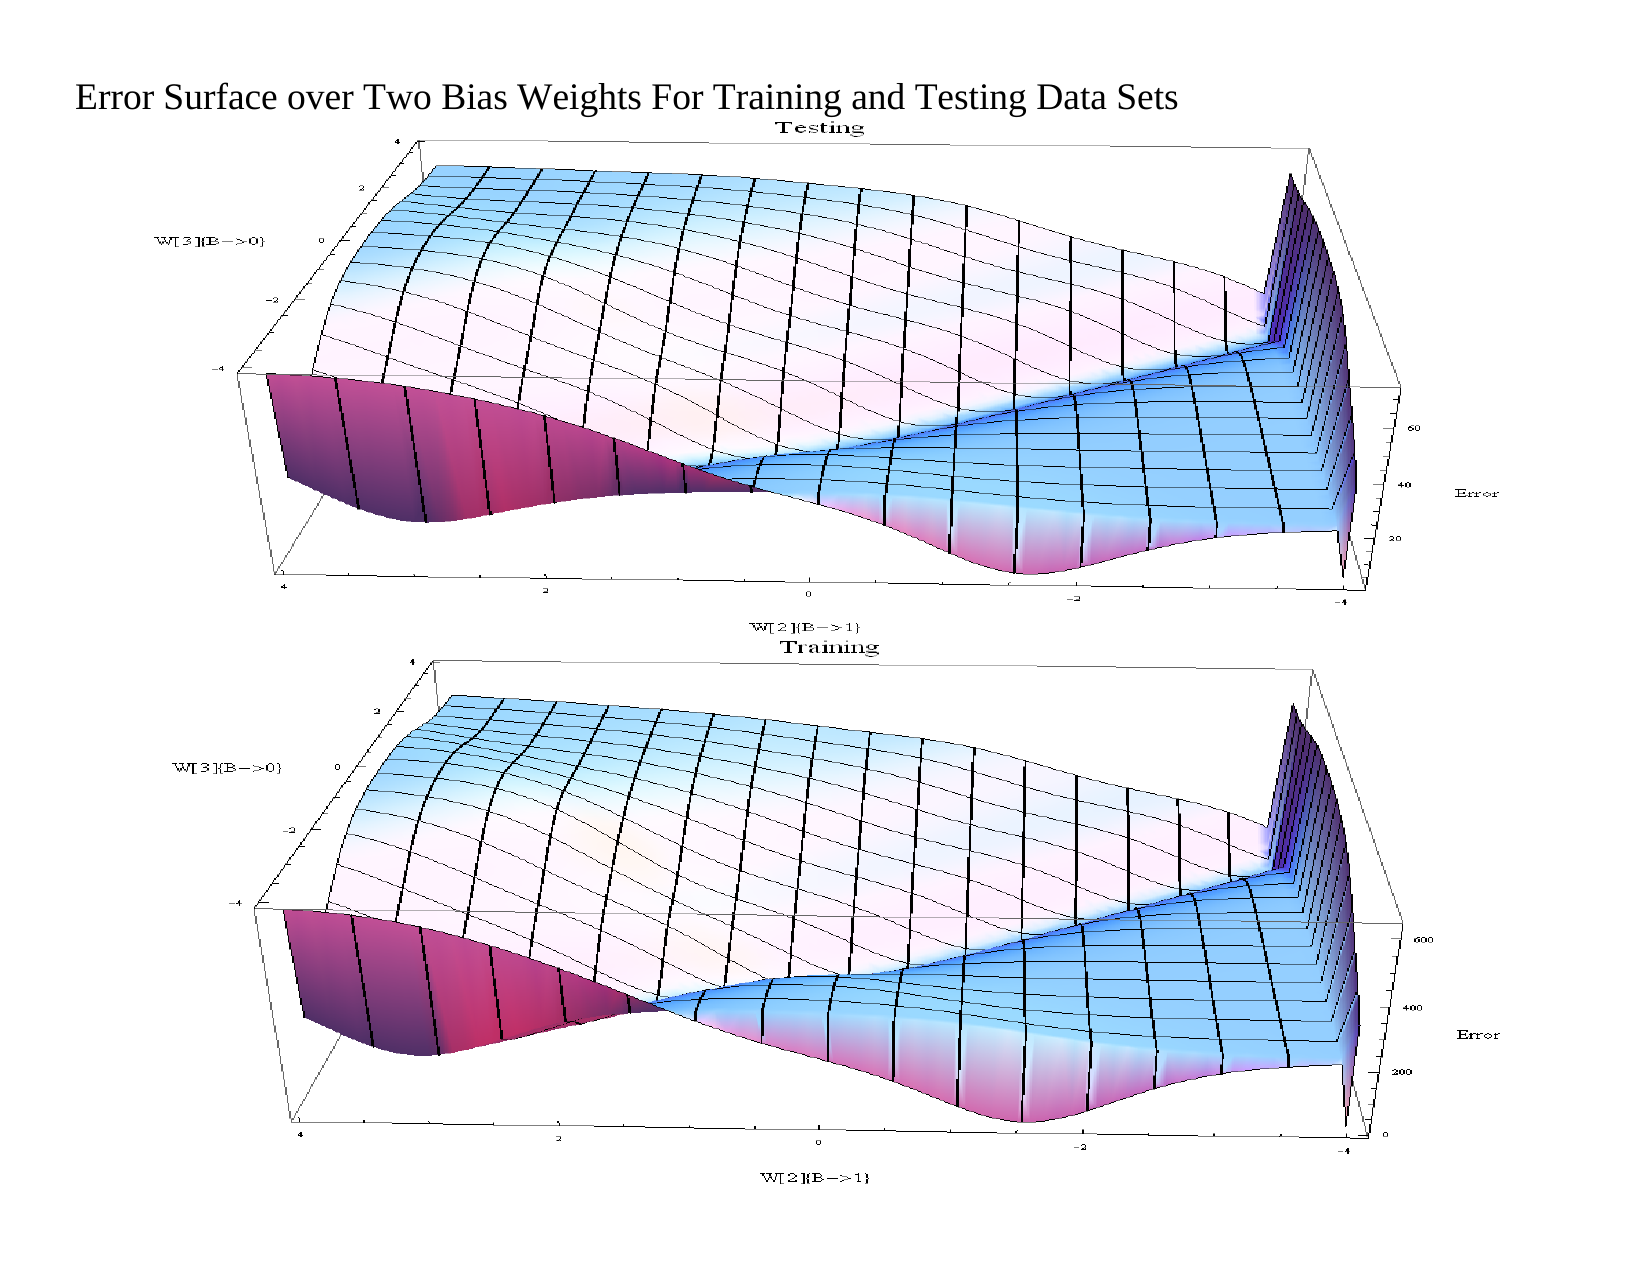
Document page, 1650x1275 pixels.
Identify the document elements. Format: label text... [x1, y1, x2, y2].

picture [81, 118, 1575, 636]
text Error Surface over Two Bias Weights For Training and Testing Data Sets [75, 75, 1575, 118]
picture [100, 637, 1575, 1187]
